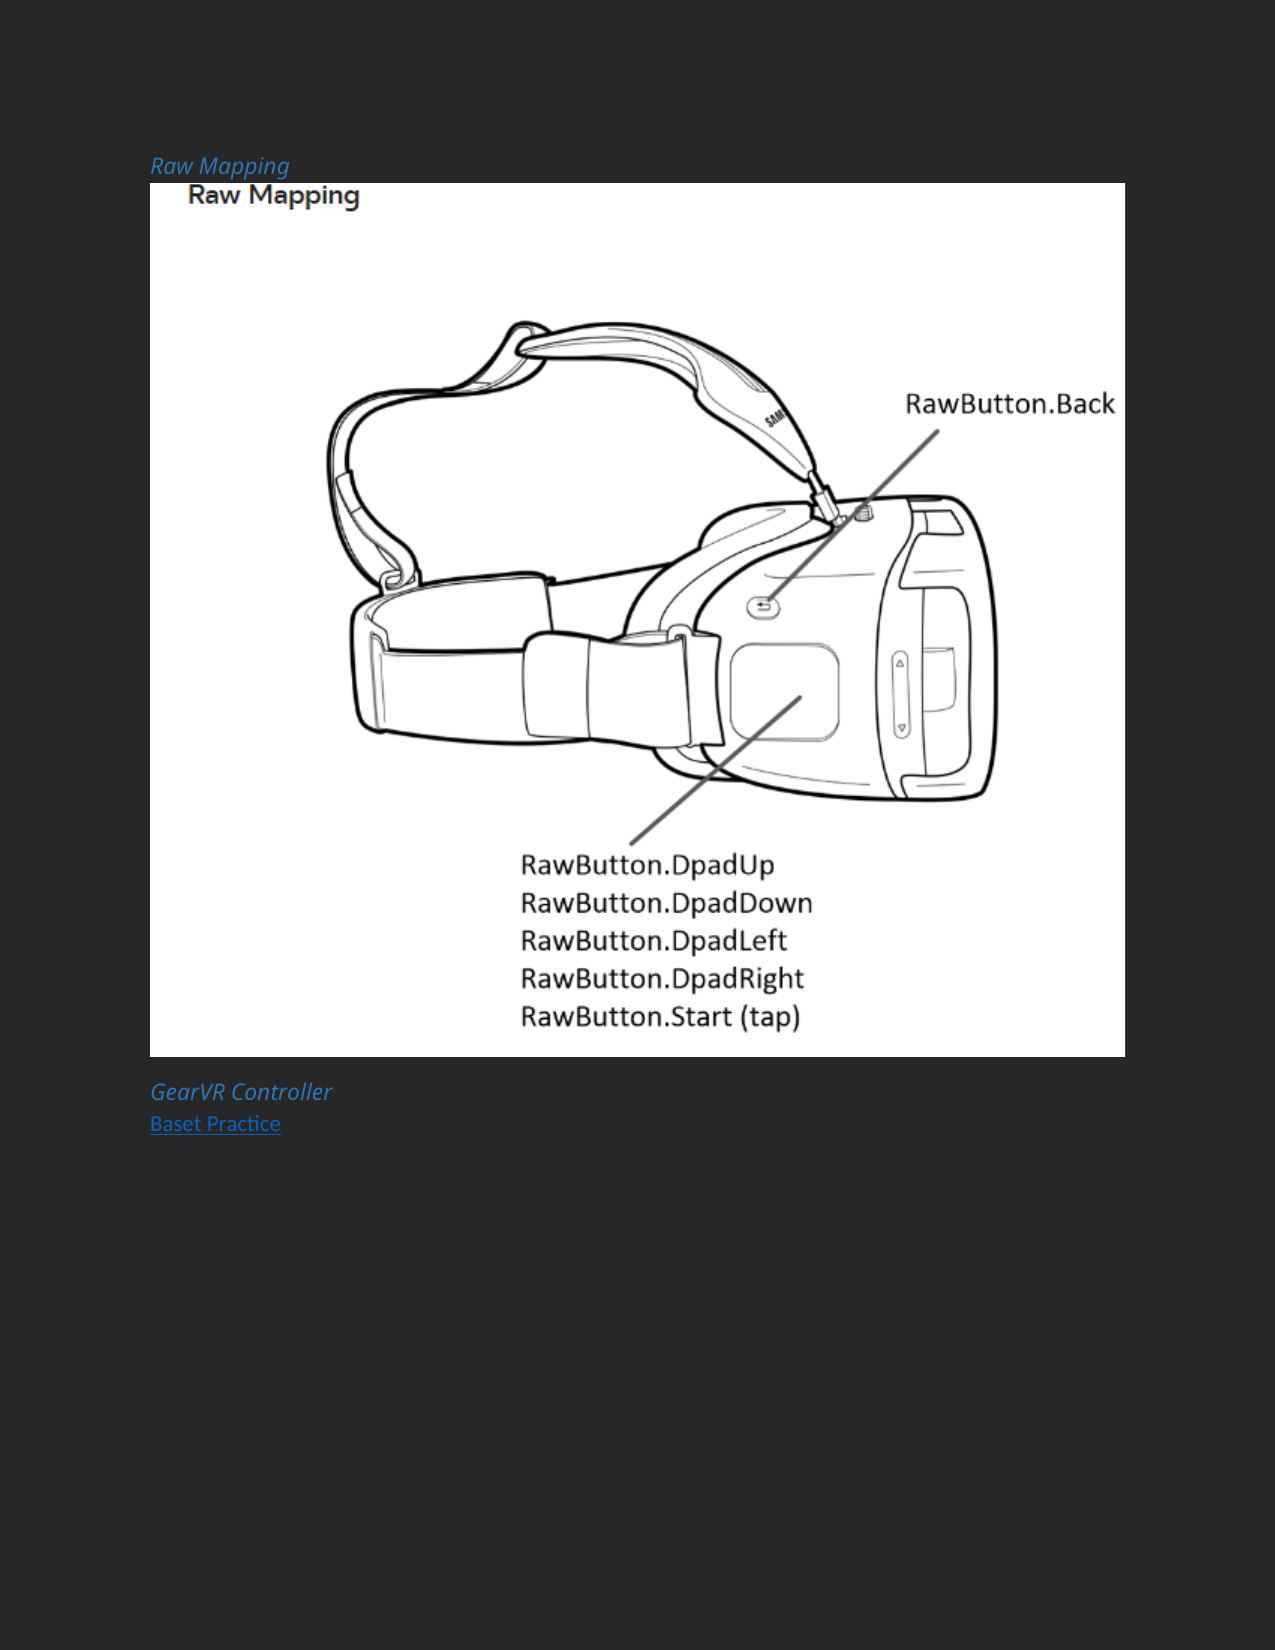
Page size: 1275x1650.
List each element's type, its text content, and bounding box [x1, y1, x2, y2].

subtitle GearVR Controller [150, 1076, 1125, 1107]
subtitle Raw Mapping [150, 150, 1125, 181]
text Baset Practice [150, 1109, 1125, 1137]
picture [150, 183, 1125, 1057]
